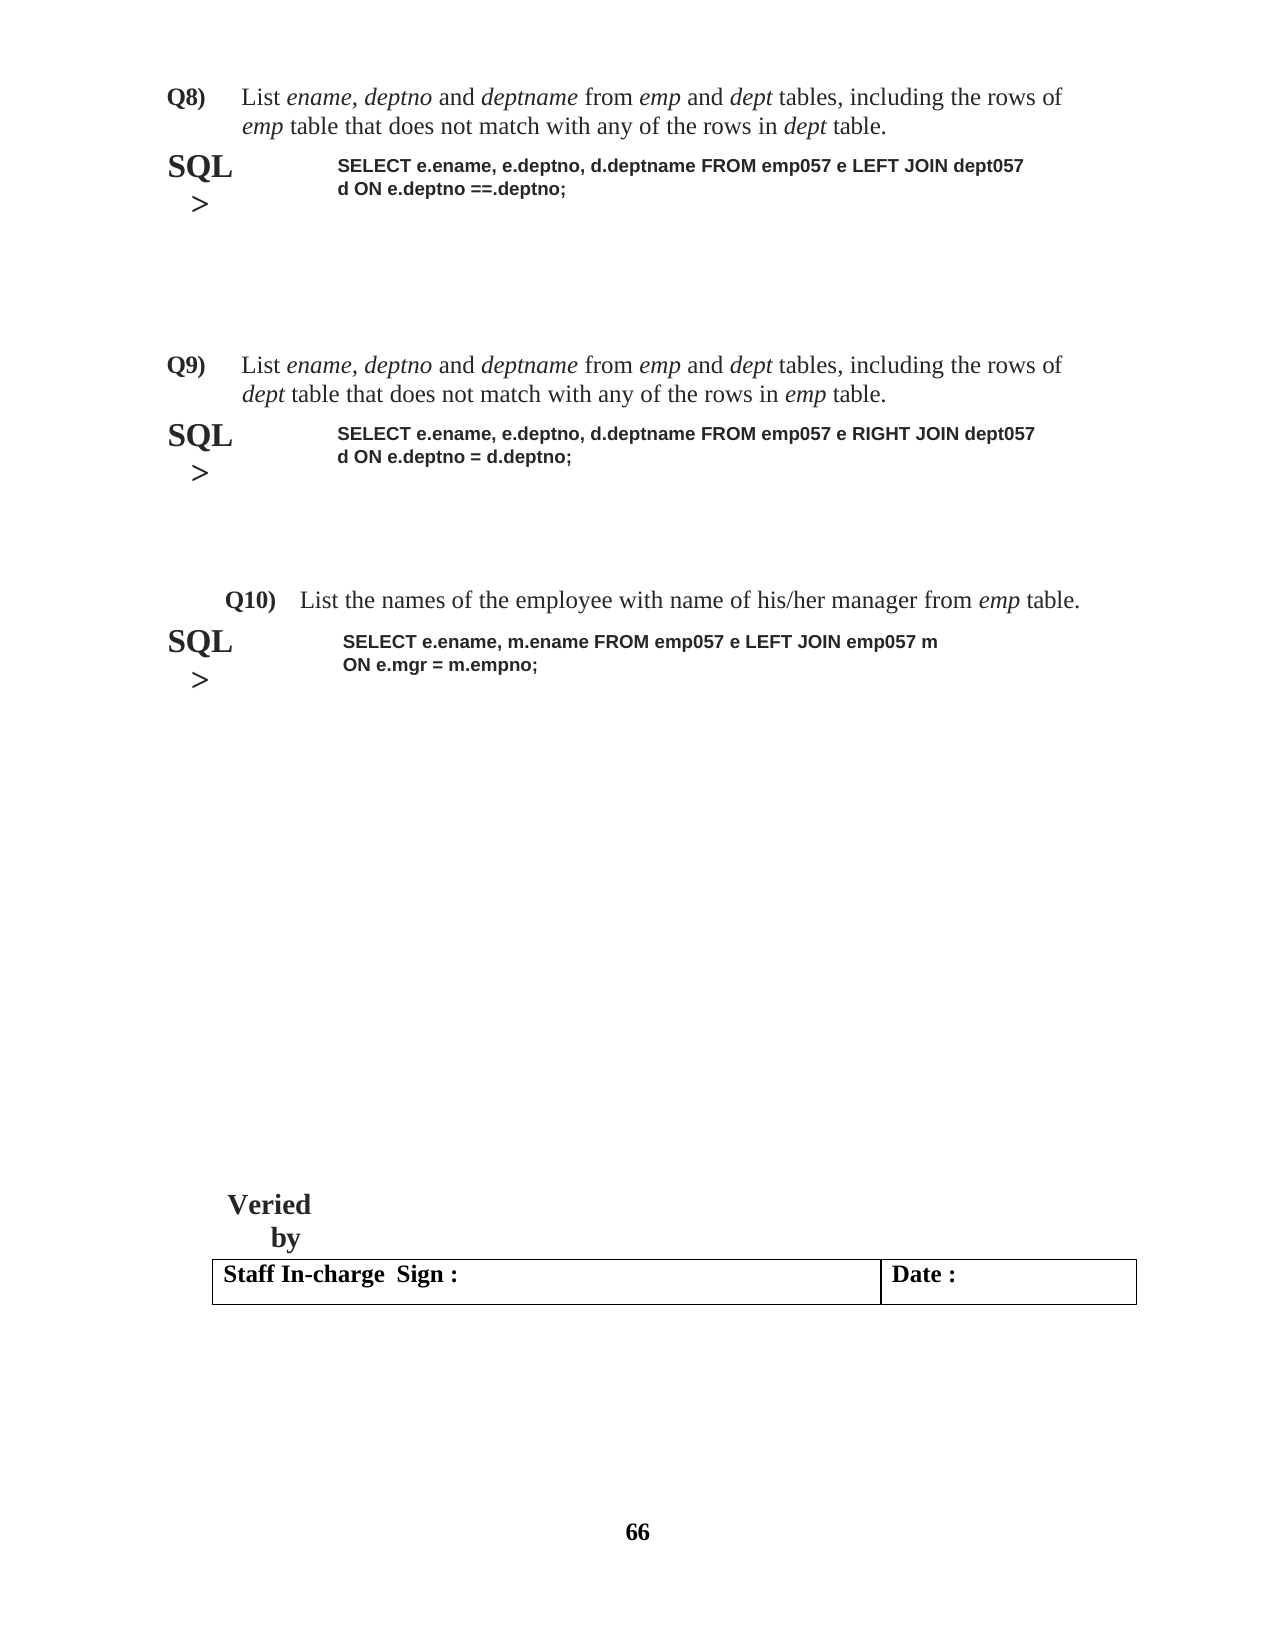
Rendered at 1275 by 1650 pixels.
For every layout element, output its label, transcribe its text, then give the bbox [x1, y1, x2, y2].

text Q9) List ename, deptno and deptname from emp and dept tables, including the rows of [75, 350, 1154, 379]
subtitle SQL> [163, 146, 237, 223]
text SELECT e.ename, e.deptno, d.deptname FROM emp057 e RIGHT JOIN dept057 d ON e.deptno = d.deptno; [337, 423, 1039, 468]
text Q10) List the names of the employee with name of his/her manager from emp table. [224, 585, 1200, 614]
text dept table that does not match with any of the rows in emp table. [75, 379, 1053, 408]
text emp table that does not match with any of the rows in dept table. [75, 111, 1054, 139]
subtitle Veried by [227, 1187, 325, 1254]
text SELECT e.ename, e.deptno, d.deptname FROM emp057 e LEFT JOIN dept057 d ON e.deptno ==.deptno; [337, 154, 1039, 199]
text Q8) List ename, deptno and deptname from emp and dept tables, including the rows of [75, 82, 1154, 111]
subtitle SQL> [163, 622, 237, 698]
subtitle SQL> [163, 415, 237, 492]
text SELECT e.ename, m.ename FROM emp057 e LEFT JOIN emp057 m ON e.mgr = m.empno; [343, 631, 942, 676]
